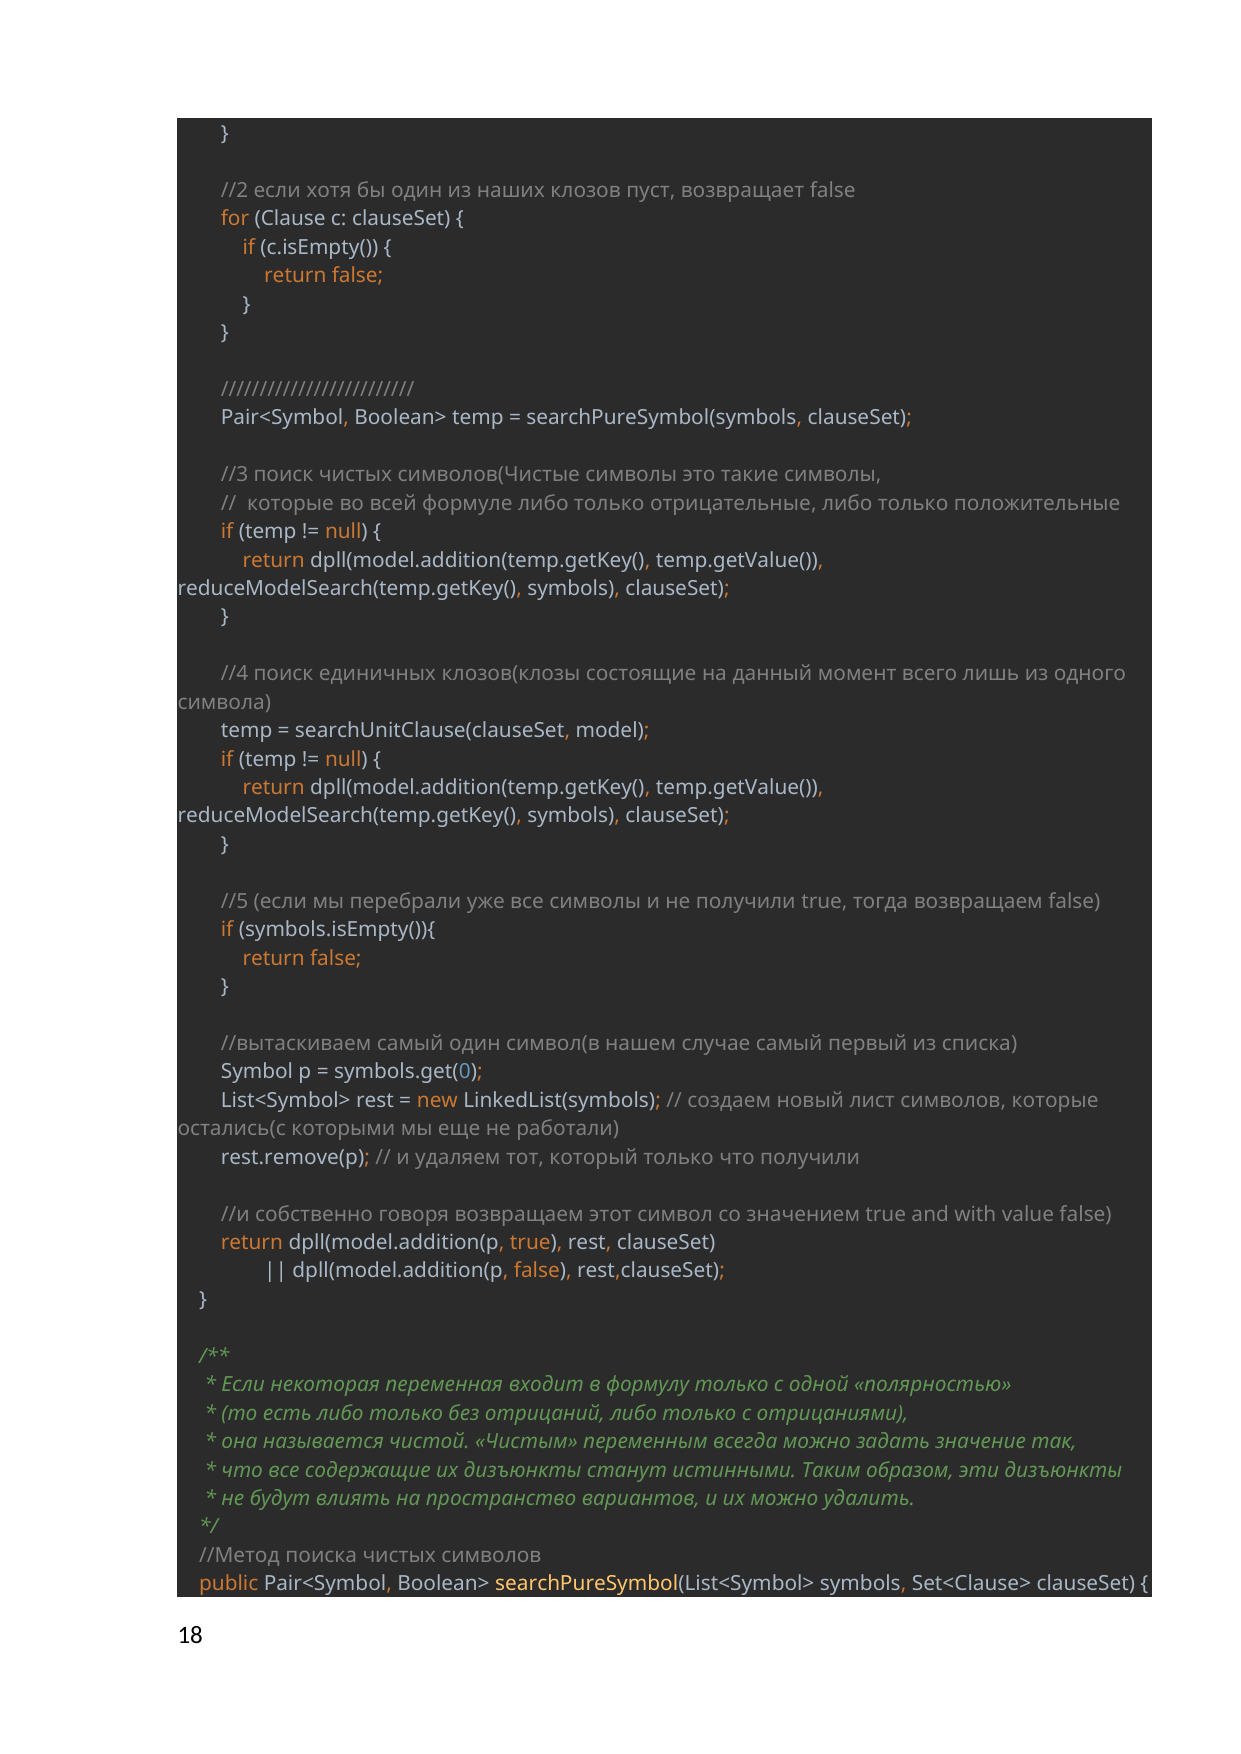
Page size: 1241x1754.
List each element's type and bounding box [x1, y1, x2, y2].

text [177, 118, 1152, 1597]
